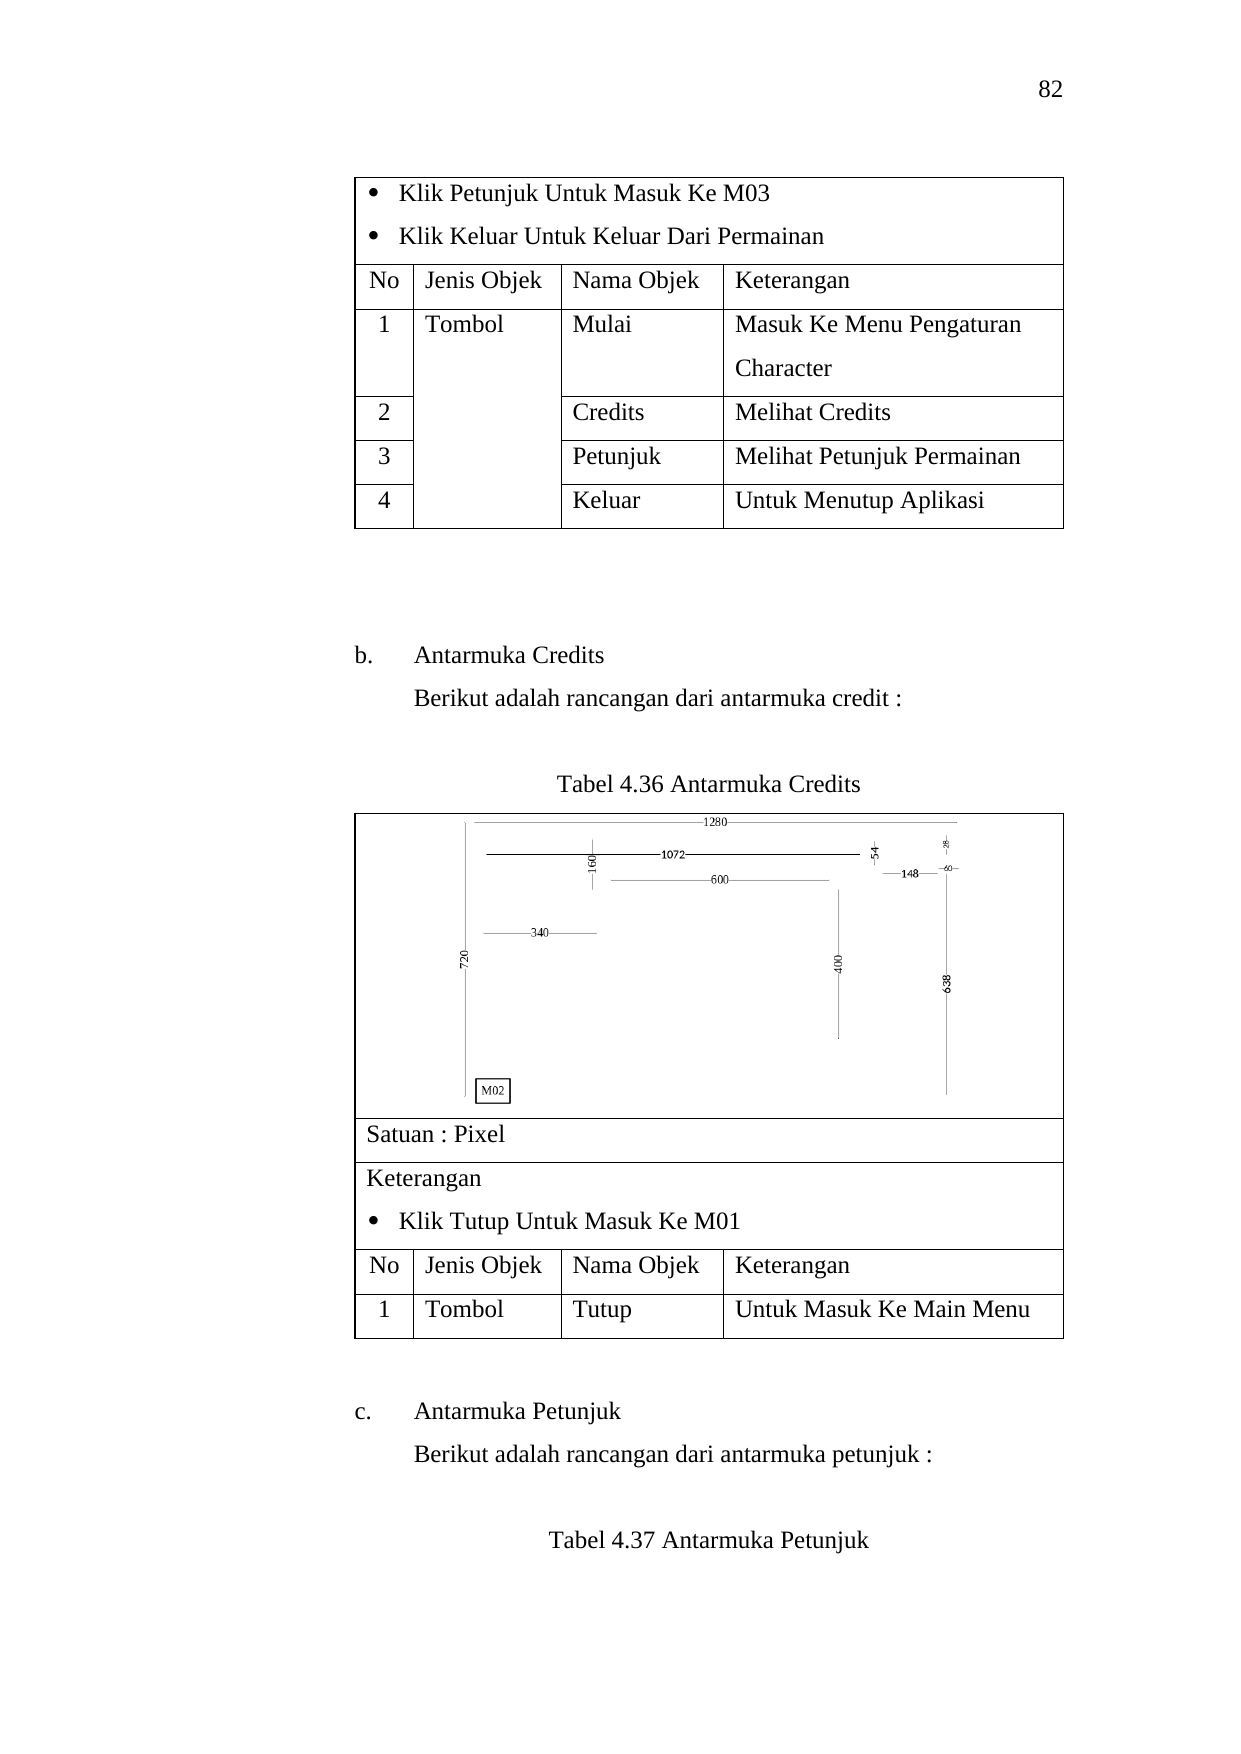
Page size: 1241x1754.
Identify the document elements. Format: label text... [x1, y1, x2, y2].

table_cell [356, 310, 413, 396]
list Antarmuka Petunjuk [354, 1396, 1063, 1425]
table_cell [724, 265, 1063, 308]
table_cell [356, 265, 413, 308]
text Berikut adalah rancangan dari antarmuka credit : [354, 683, 1063, 712]
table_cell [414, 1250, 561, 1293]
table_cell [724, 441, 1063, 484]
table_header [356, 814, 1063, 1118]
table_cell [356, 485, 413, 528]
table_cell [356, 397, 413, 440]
text Tabel 4.37 Antarmuka Petunjuk [354, 1526, 1063, 1554]
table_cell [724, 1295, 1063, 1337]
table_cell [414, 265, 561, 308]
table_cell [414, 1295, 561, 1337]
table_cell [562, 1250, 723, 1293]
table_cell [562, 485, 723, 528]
text Tabel 4.36 Antarmuka Credits [354, 769, 1063, 798]
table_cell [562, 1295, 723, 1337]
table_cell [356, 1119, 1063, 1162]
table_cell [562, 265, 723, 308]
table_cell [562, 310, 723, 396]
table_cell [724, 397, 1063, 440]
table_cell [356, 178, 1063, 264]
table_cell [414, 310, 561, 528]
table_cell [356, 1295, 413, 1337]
text Berikut adalah rancangan dari antarmuka petunjuk : [354, 1439, 1063, 1468]
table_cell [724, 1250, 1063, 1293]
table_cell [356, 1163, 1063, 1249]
list Antarmuka Credits [354, 640, 1063, 669]
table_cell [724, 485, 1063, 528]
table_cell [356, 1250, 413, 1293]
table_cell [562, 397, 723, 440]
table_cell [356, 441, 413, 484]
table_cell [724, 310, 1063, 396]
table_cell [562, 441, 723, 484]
